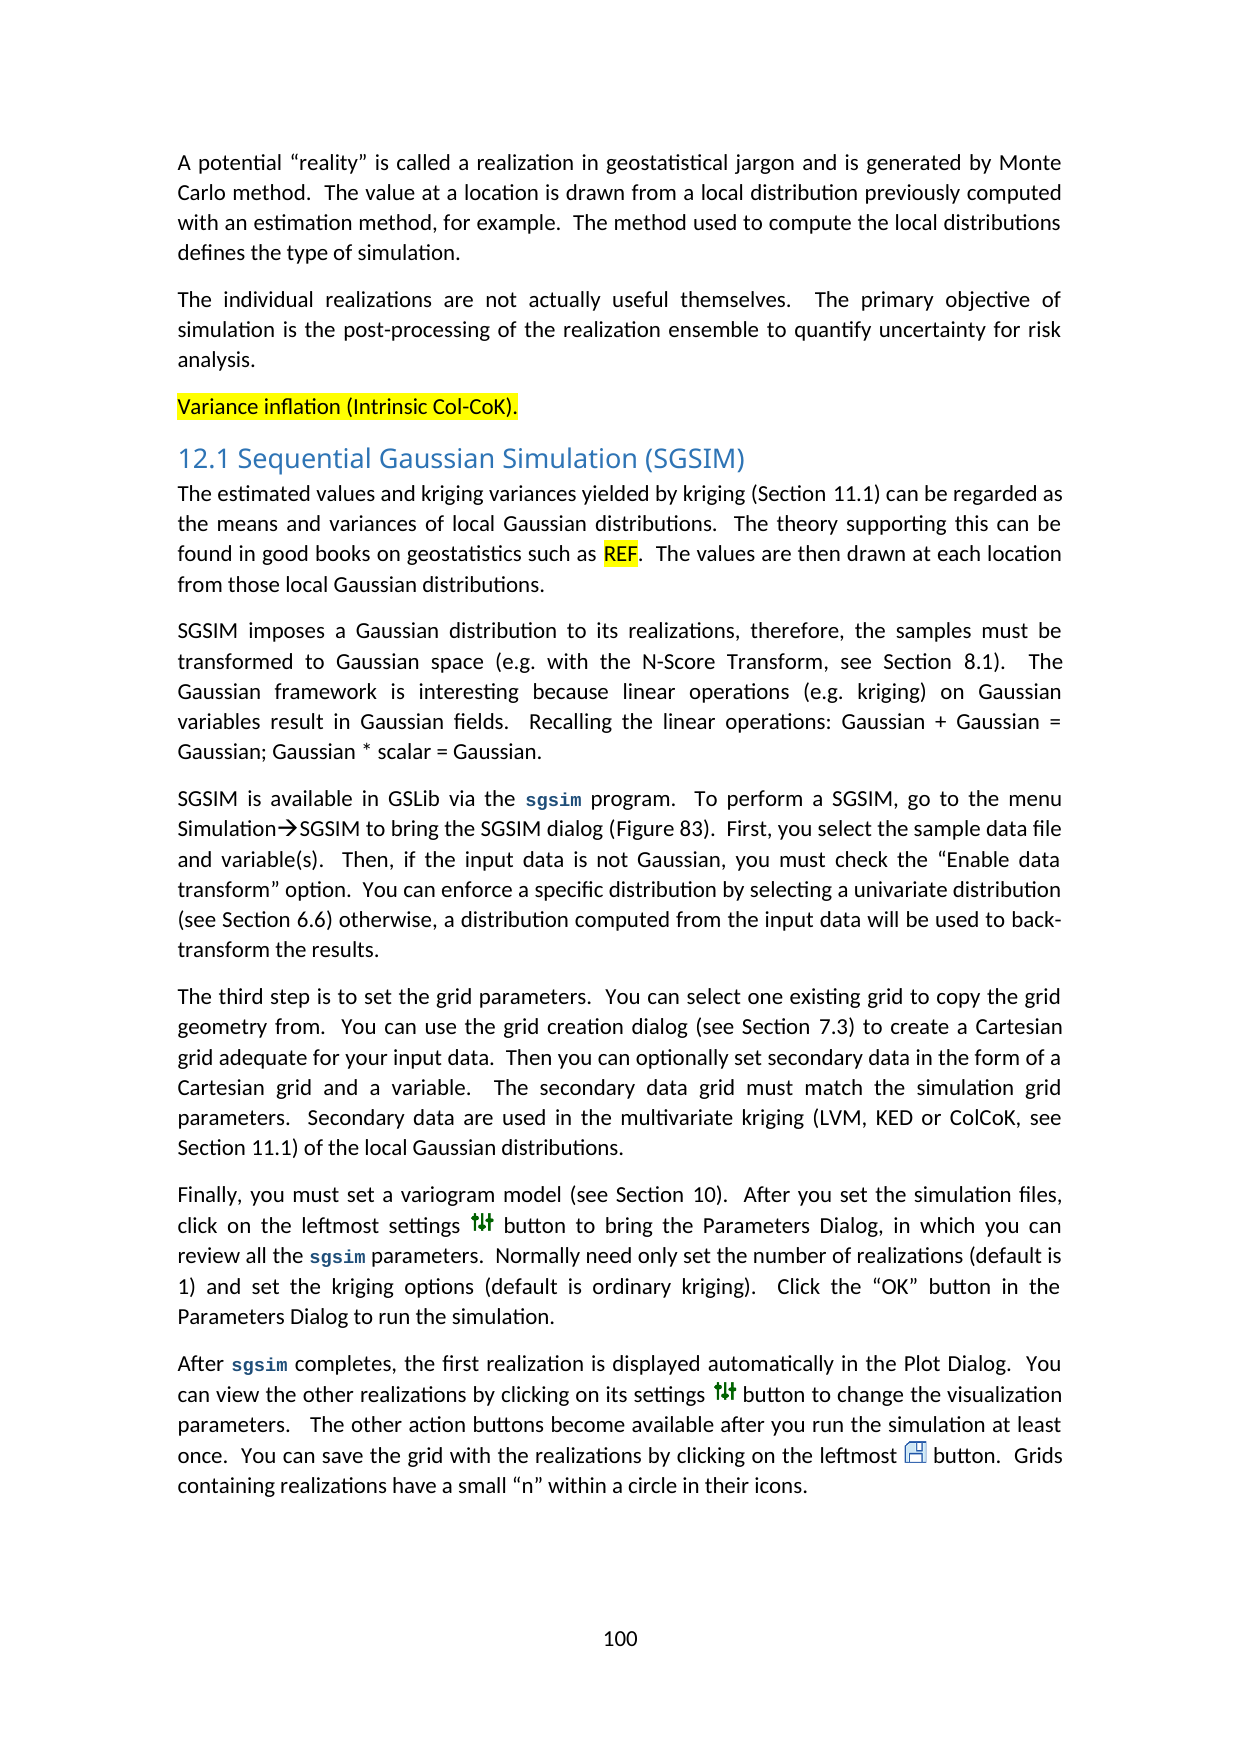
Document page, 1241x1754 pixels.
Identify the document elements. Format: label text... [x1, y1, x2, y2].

text Variance inflation (Intrinsic Col-CoK). [177, 392, 1063, 420]
text The third step is to set the grid parameters. You can select one existing grid to copy the grid geometry from. You can use the grid creation dialog (see Section 7.3) to create a Cartesian grid adequate for your input data. Then you can optionally set secondary data in the form of a Cartesian grid and a variable. The secondary data grid must match the simulation grid parameters. Secondary data are used in the multivariate kriging (LVM, KED or ColCoK, see Section 11.1) of the local Gaussian distributions. [177, 982, 1063, 1161]
text The individual realizations are not actually useful themselves. The primary objective of simulation is the post-processing of the realization ensemble to quantify uncertainty for risk analysis. [177, 285, 1063, 373]
picture [470, 1210, 494, 1234]
text Finally, you must set a variogram model (see Section 10). After you set the simulation files, click on the leftmost settings button to bring the Parameters Dialog, in which you can review all the sgsim parameters. Normally need only set the number of realizations (default is 1) and set the kriging options (default is ordinary kriging). Click the “OK” button in the Parameters Dialog to run the simulation. [177, 1180, 1063, 1330]
text SGSIM imposes a Gaussian distribution to its realizations, therefore, the samples must be transformed to Gaussian space (e.g. with the N-Score Transform, see Section 8.1). The Gaussian framework is interesting because linear operations (e.g. kriging) on Gaussian variables result in Gaussian fields. Recalling the linear operations: Gaussian + Gaussian = Gaussian; Gaussian * scalar = Gaussian. [177, 617, 1063, 765]
text After sgsim completes, the first realization is displayed automatically in the Plot Dialog. You can view the other realizations by clicking on its settings button to change the visualization parameters. The other action buttons become available after you run the simulation at least once. You can save the grid with the realizations by clicking on the leftmost button. Grids containing realizations have a small “n” within a circle in their icons. [177, 1349, 1063, 1499]
text A potential “reality” is called a realization in geostatistical jargon and is generated by Monte Carlo method. The value at a location is drawn from a local distribution previously computed with an estimation method, for example. The method used to compute the local distributions defines the type of simulation. [177, 148, 1063, 266]
picture [904, 1441, 927, 1463]
subtitle Sequential Gaussian Simulation (SGSIM) [177, 439, 1063, 476]
text SGSIM is available in GSLib via the sgsim program. To perform a SGSIM, go to the menu SimulationSGSIM to bring the SGSIM dialog (Figure 83). First, you select the sample data file and variable(s). Then, if the input data is not Gaussian, you must check the “Enable data transform” option. You can enforce a specific distribution by selecting a univariate distribution (see Section 6.6) otherwise, a distribution computed from the input data will be used to back-transform the results. [177, 784, 1063, 963]
text The estimated values and kriging variances yielded by kriging (Section 11.1) can be regarded as the means and variances of local Gaussian distributions. The theory supporting this can be found in good books on geostatistics such as REF. The values are then drawn at each location from those local Gaussian distributions. [177, 479, 1063, 598]
picture [713, 1379, 737, 1403]
